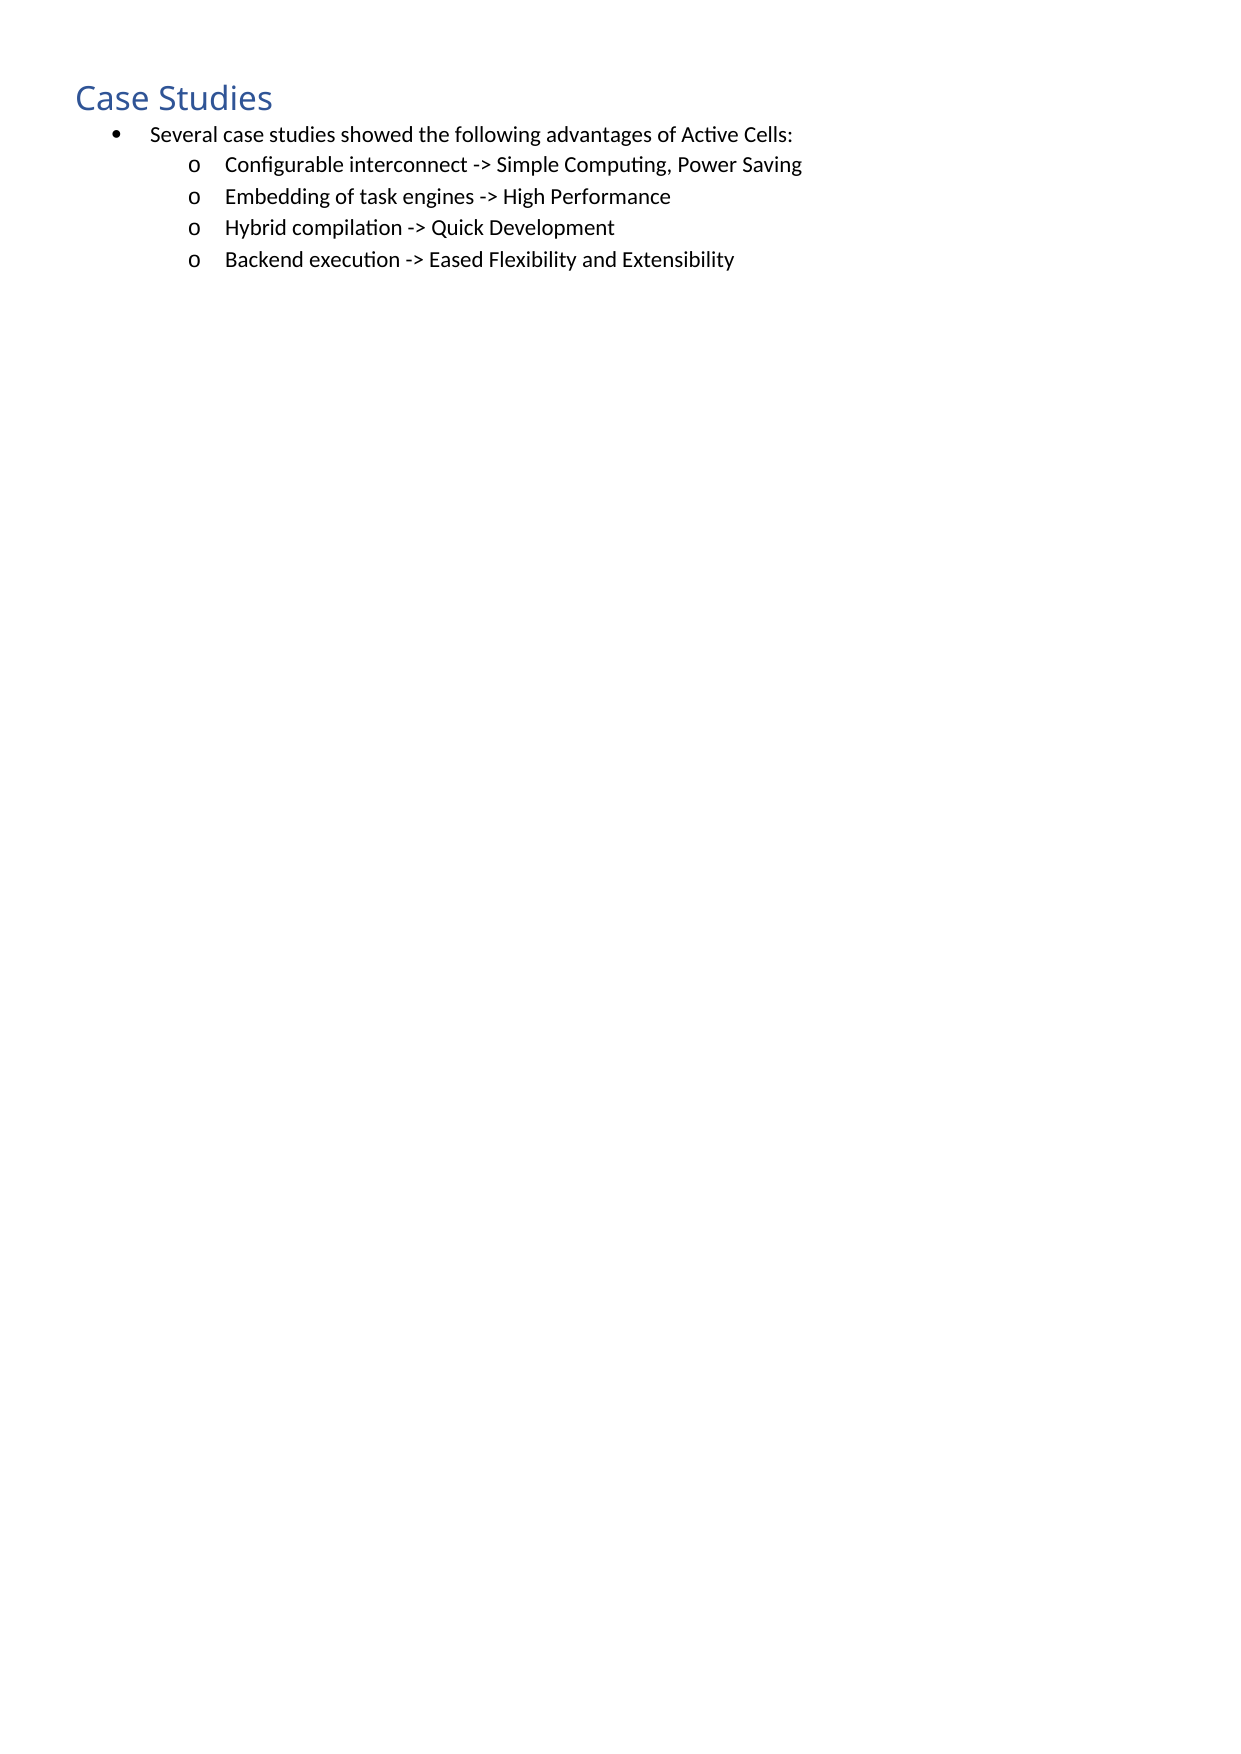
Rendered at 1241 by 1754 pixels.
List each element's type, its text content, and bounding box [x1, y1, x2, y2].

subtitle Case Studies [75, 75, 1165, 120]
list Backend execution -> Eased Flexibility and Extensibility [187, 245, 1165, 274]
list Several case studies showed the following advantages of Active Cells: [112, 120, 1165, 148]
list Hybrid compilation -> Quick Development [187, 213, 1165, 243]
list Configurable interconnect -> Simple Computing, Power Saving [187, 151, 1165, 180]
list Embedding of task engines -> High Performance [187, 182, 1165, 211]
